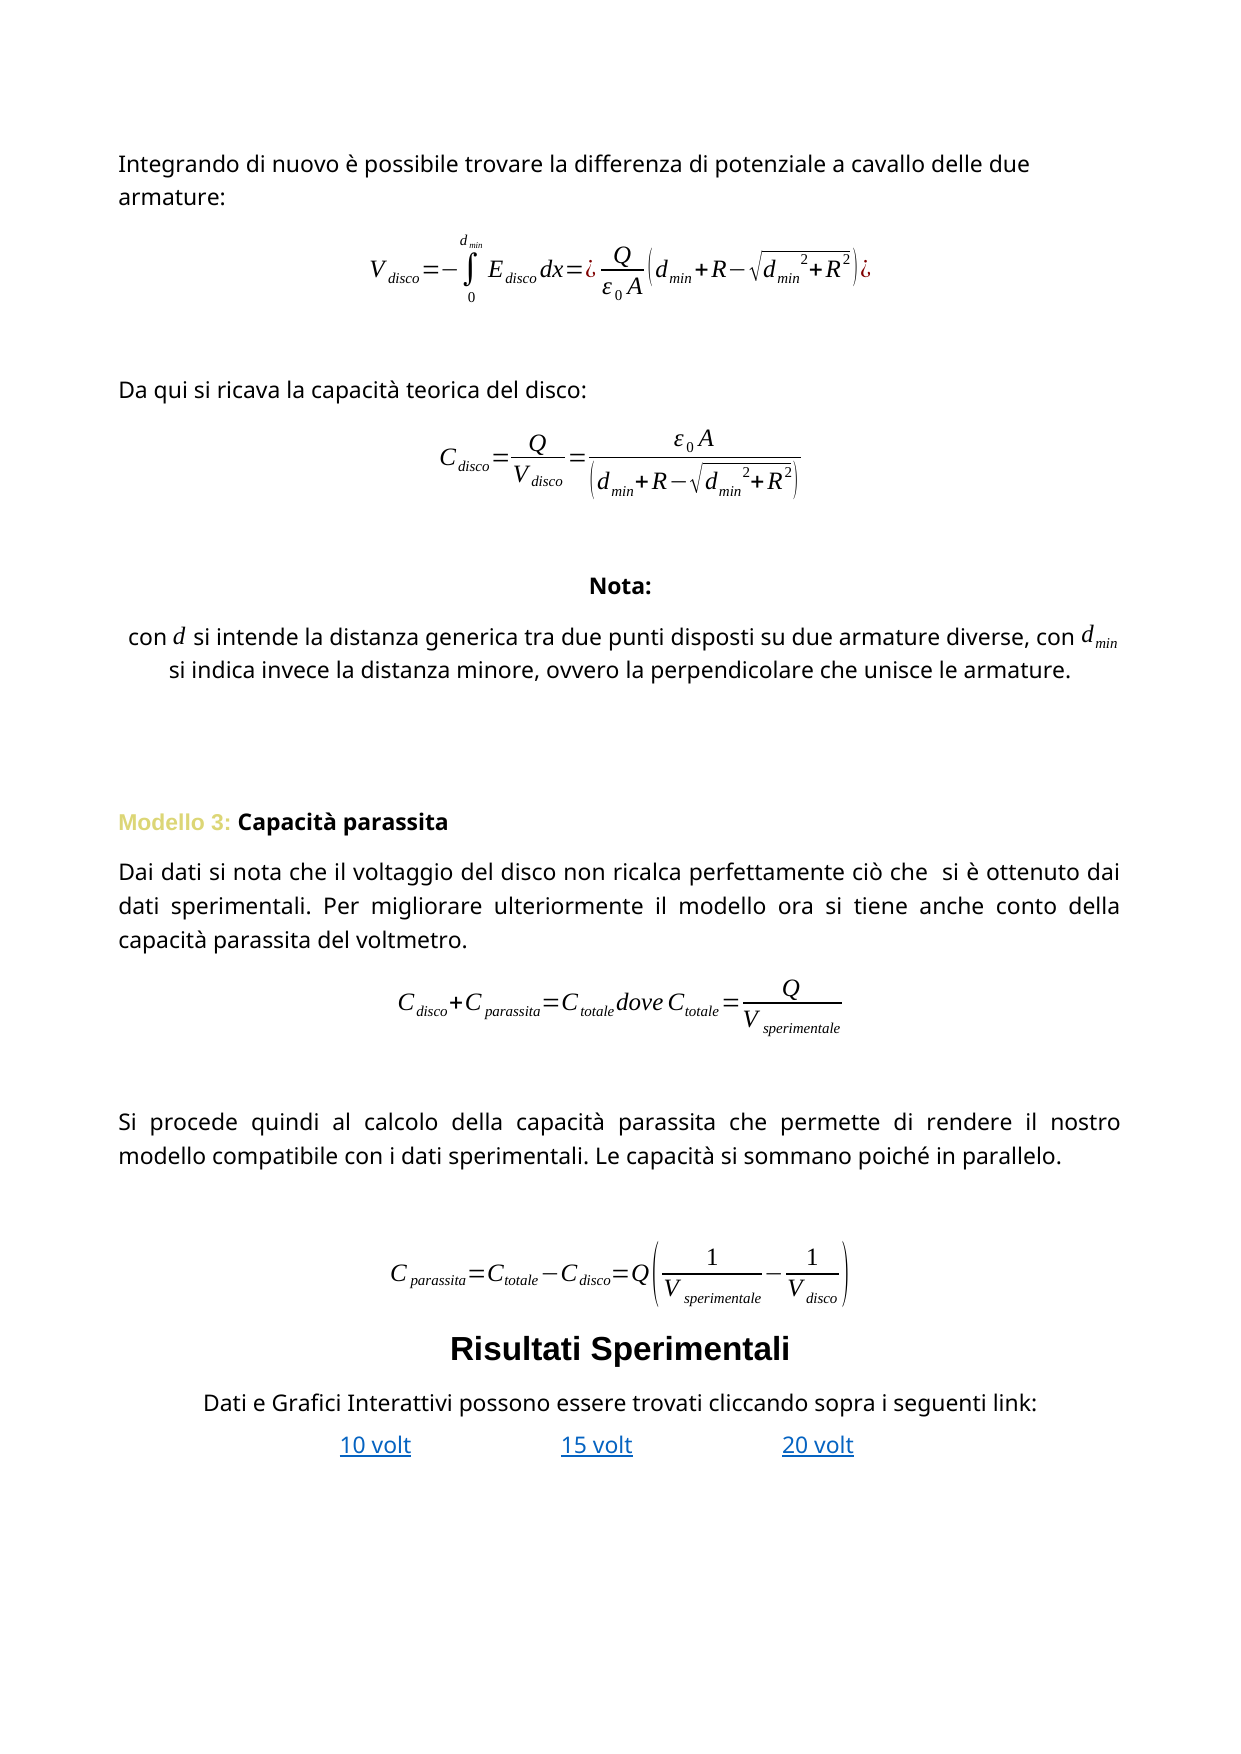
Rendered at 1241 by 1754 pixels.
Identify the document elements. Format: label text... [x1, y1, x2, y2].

text Si procede quindi al calcolo della capacità parassita che permette di rendere il nostro modello compatibile con i dati sperimentali. Le capacità si sommano poiché in parallelo. [118, 1106, 1122, 1171]
text Nota: [118, 570, 1122, 601]
text Integrando di nuovo è possibile trovare la differenza di potenziale a cavallo delle due armature: [118, 148, 1122, 213]
text 10 volt 15 volt 20 volt [266, 1429, 1122, 1460]
text Modello 3: Capacità parassita [118, 806, 1122, 837]
text Dati e Grafici Interattivi possono essere trovati cliccando sopra i seguenti link: [118, 1387, 1122, 1418]
text Risultati Sperimentali [118, 1329, 1122, 1367]
text con si intende la distanza generica tra due punti disposti su due armature diverse, con si indica invece la distanza minore, ovvero la perpendicolare che unisce le armature. [118, 621, 1122, 686]
text Dai dati si nota che il voltaggio del disco non ricalca perfettamente ciò che si è ottenuto dai dati sperimentali. Per migliorare ulteriormente il modello ora si tiene anche conto della capacità parassita del voltmetro. [118, 856, 1122, 955]
text Da qui si ricava la capacità teorica del disco: [118, 374, 1122, 405]
